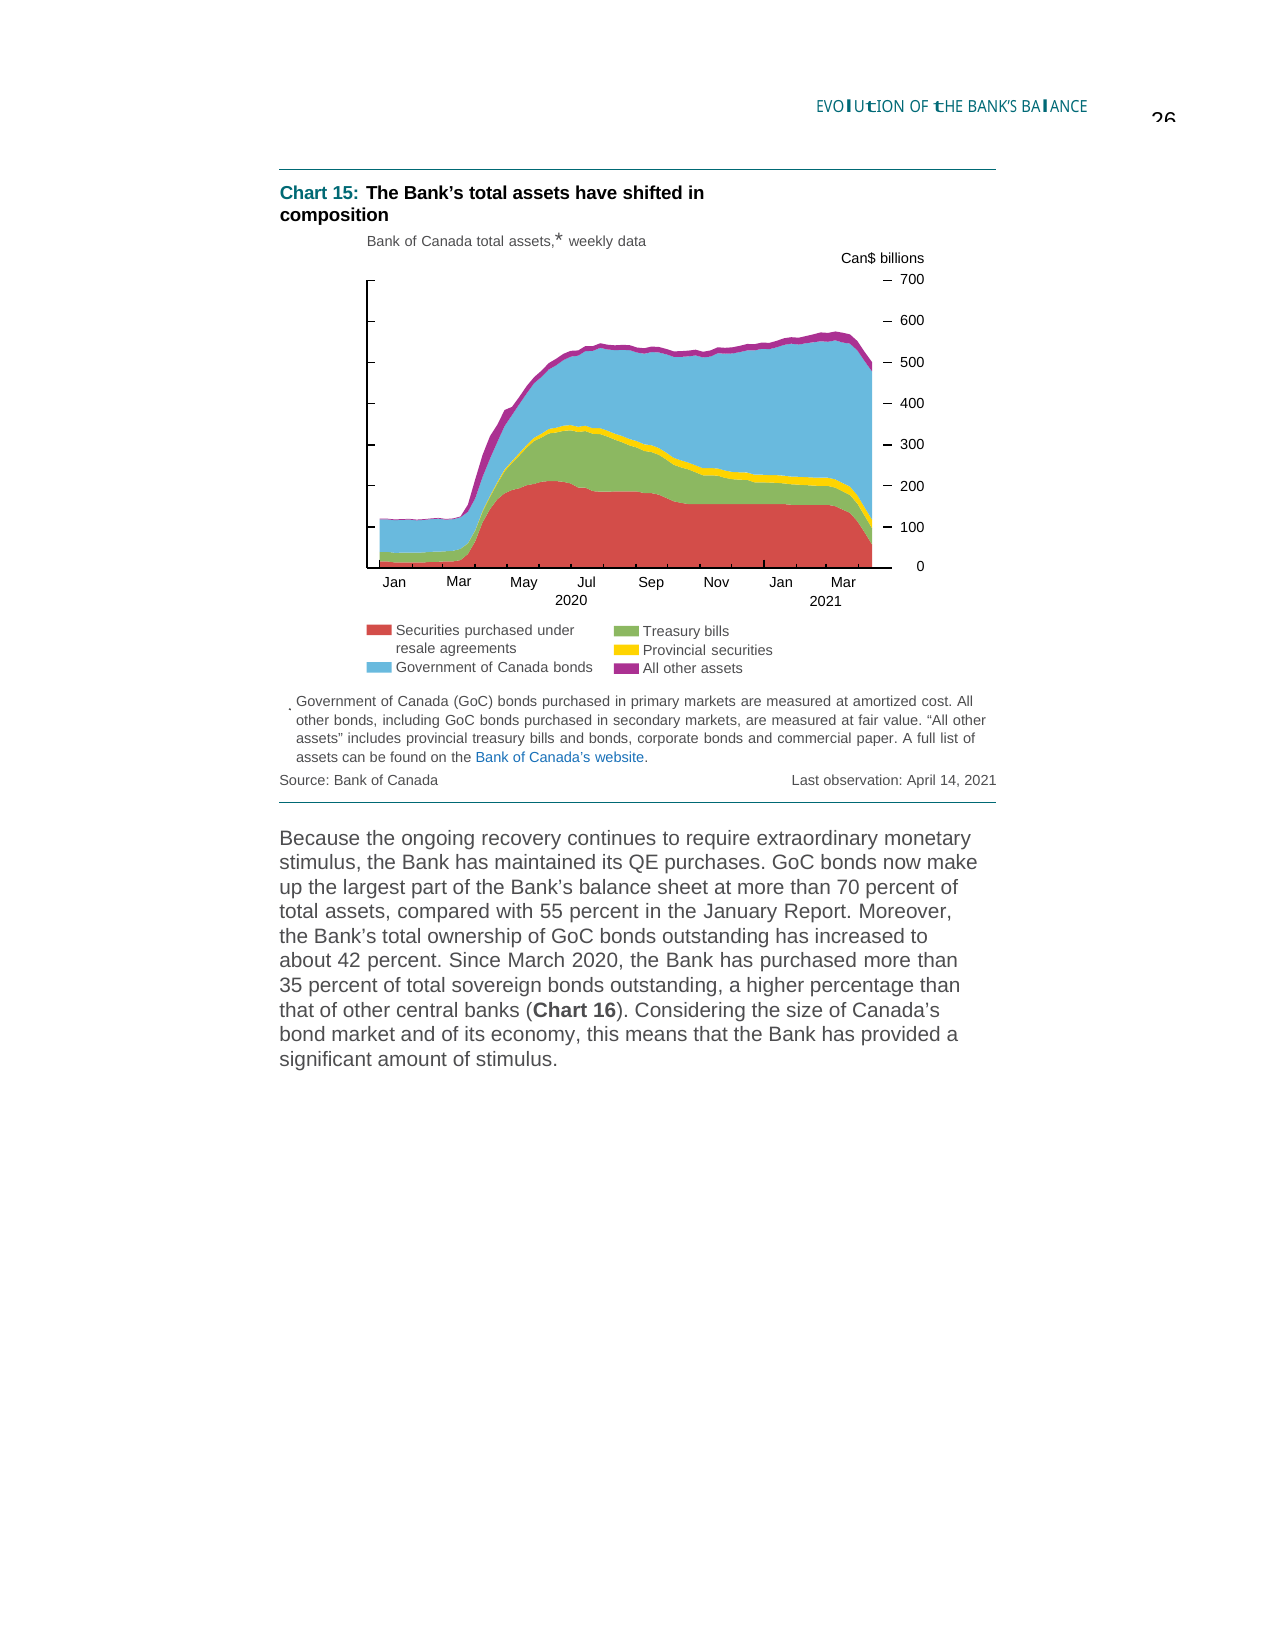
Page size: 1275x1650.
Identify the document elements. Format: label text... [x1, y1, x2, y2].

text Government of Canada (GoC) bonds purchased in primary markets are measured at amortized cost. All other bonds, including GoC bonds purchased in secondary markets, are measured at fair value. “All other assets” includes provincial treasury bills and bonds, corporate bonds and commercial paper. A full list of assets can be found on the Bank of Canada’s website. [296, 693, 996, 765]
text 700 [815, 271, 924, 287]
text Because the ongoing recovery continues to require extraordinary monetary stimulus, the Bank has maintained its QE purchases. GoC bonds now make up the largest part of the Bank’s balance sheet at more than 70 percent of total assets, compared with 55 percent in the January Report. Moreover, the Bank’s total ownership of GoC bonds outstanding has increased to about 42 percent. Since March 2020, the Bank has purchased more than 35 percent of total sovereign bonds outstanding, a higher percentage than that of other central banks (Chart 16). Considering the size of Canada’s bond market and of its economy, this means that the Bank has provided a significant amount of stimulus. [279, 825, 981, 1071]
text Bank of Canada total assets,* weekly data [367, 226, 811, 251]
text Source: Bank of Canada Last observation: April 14, 2021 [279, 771, 1204, 788]
text 0 [69, 560, 924, 575]
text 400 [69, 395, 924, 411]
text 100 [69, 518, 924, 535]
text Securities purchased under resale agreements Government of Canada bonds [396, 621, 595, 675]
text Chart 15: The Bank’s total assets have shifted in composition [279, 182, 811, 225]
text 2020 [69, 592, 587, 609]
text 600 [69, 312, 924, 329]
text 300 [69, 436, 924, 453]
text 500 [69, 353, 924, 370]
text Treasury bills Provincial securities All other assets [643, 623, 776, 676]
text Can$ billions [815, 250, 924, 267]
text 2021 [809, 593, 1204, 610]
text 200 [69, 477, 924, 494]
text Jan Mar May Jul Sep Nov Jan Mar [69, 575, 1169, 591]
